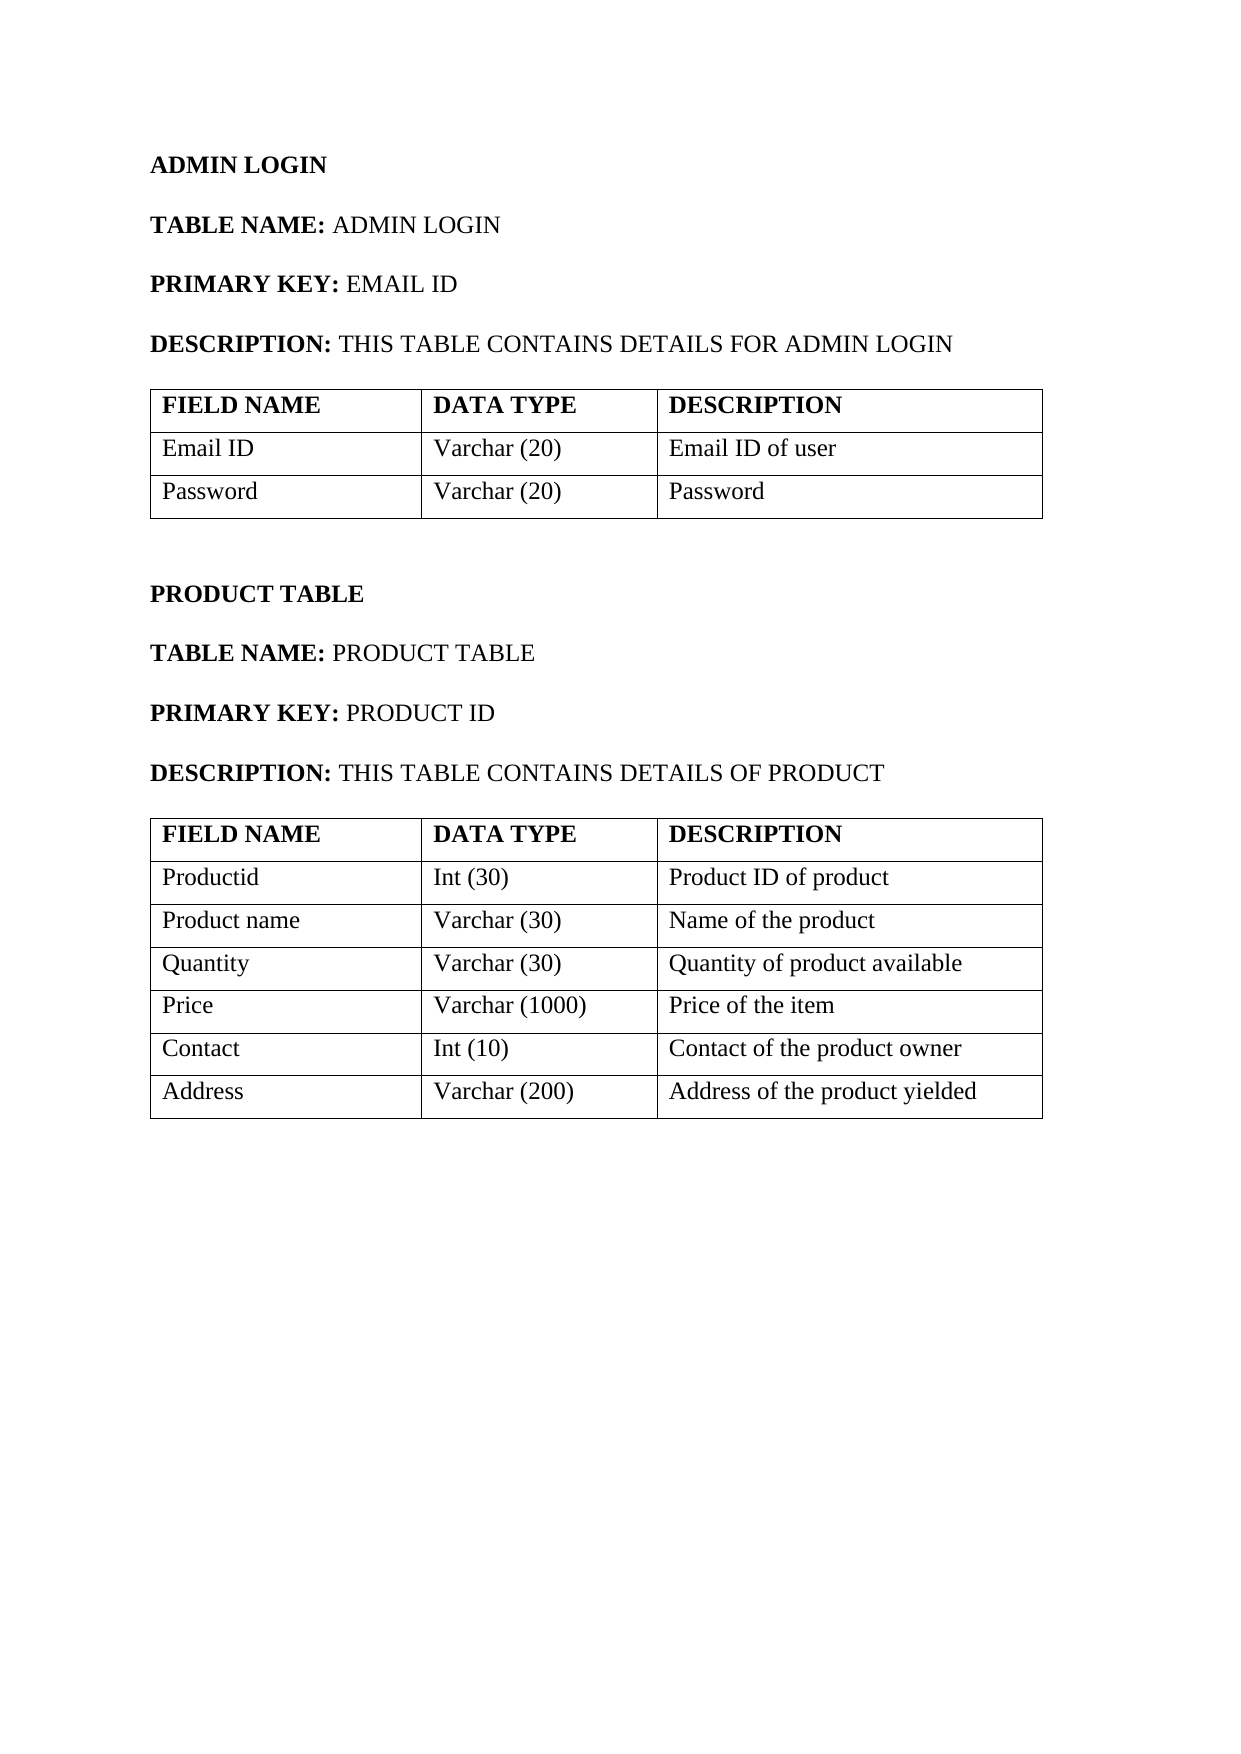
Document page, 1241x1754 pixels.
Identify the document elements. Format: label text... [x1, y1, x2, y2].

table_cell Varchar (20) [422, 476, 657, 518]
text PRIMARY KEY: EMAIL ID [150, 269, 1090, 298]
table_cell Email ID [151, 433, 421, 475]
table_cell Price [151, 991, 421, 1032]
table_cell Password [151, 476, 421, 518]
text DESCRIPTION: THIS TABLE CONTAINS DETAILS FOR ADMIN LOGIN [150, 329, 1090, 358]
table_header DESCRIPTION [658, 390, 1042, 432]
text TABLE NAME: ADMIN LOGIN [150, 210, 1090, 238]
table_cell Contact of the product owner [658, 1034, 1042, 1075]
table_cell Password [658, 476, 1042, 518]
table_header FIELD NAME [151, 390, 421, 432]
text TABLE NAME: PRODUCT TABLE [150, 638, 1090, 667]
table_cell Product name [151, 905, 421, 947]
table_header DATA TYPE [422, 390, 657, 432]
table_header DESCRIPTION [658, 819, 1042, 861]
table_cell Int (10) [422, 1034, 657, 1075]
table_cell Name of the product [658, 905, 1042, 947]
table_cell Varchar (30) [422, 905, 657, 947]
table_cell Contact [151, 1034, 421, 1075]
table_header FIELD NAME [151, 819, 421, 861]
table_cell Int (30) [422, 862, 657, 904]
text ADMIN LOGIN [150, 150, 1090, 179]
table_cell Email ID of user [658, 433, 1042, 475]
table_cell Product ID of product [658, 862, 1042, 904]
table_cell Address of the product yielded [658, 1076, 1042, 1118]
table_cell Varchar (1000) [422, 991, 657, 1032]
table_cell Quantity [151, 948, 421, 989]
text PRODUCT TABLE [150, 579, 1090, 607]
table_cell Productid [151, 862, 421, 904]
table_cell Address [151, 1076, 421, 1118]
text DESCRIPTION: THIS TABLE CONTAINS DETAILS OF PRODUCT [150, 758, 1090, 787]
table_cell Varchar (200) [422, 1076, 657, 1118]
table_cell Varchar (20) [422, 433, 657, 475]
text PRIMARY KEY: PRODUCT ID [150, 698, 1090, 727]
table_cell Price of the item [658, 991, 1042, 1032]
table_header DATA TYPE [422, 819, 657, 861]
table_cell Varchar (30) [422, 948, 657, 989]
table_cell Quantity of product available [658, 948, 1042, 989]
